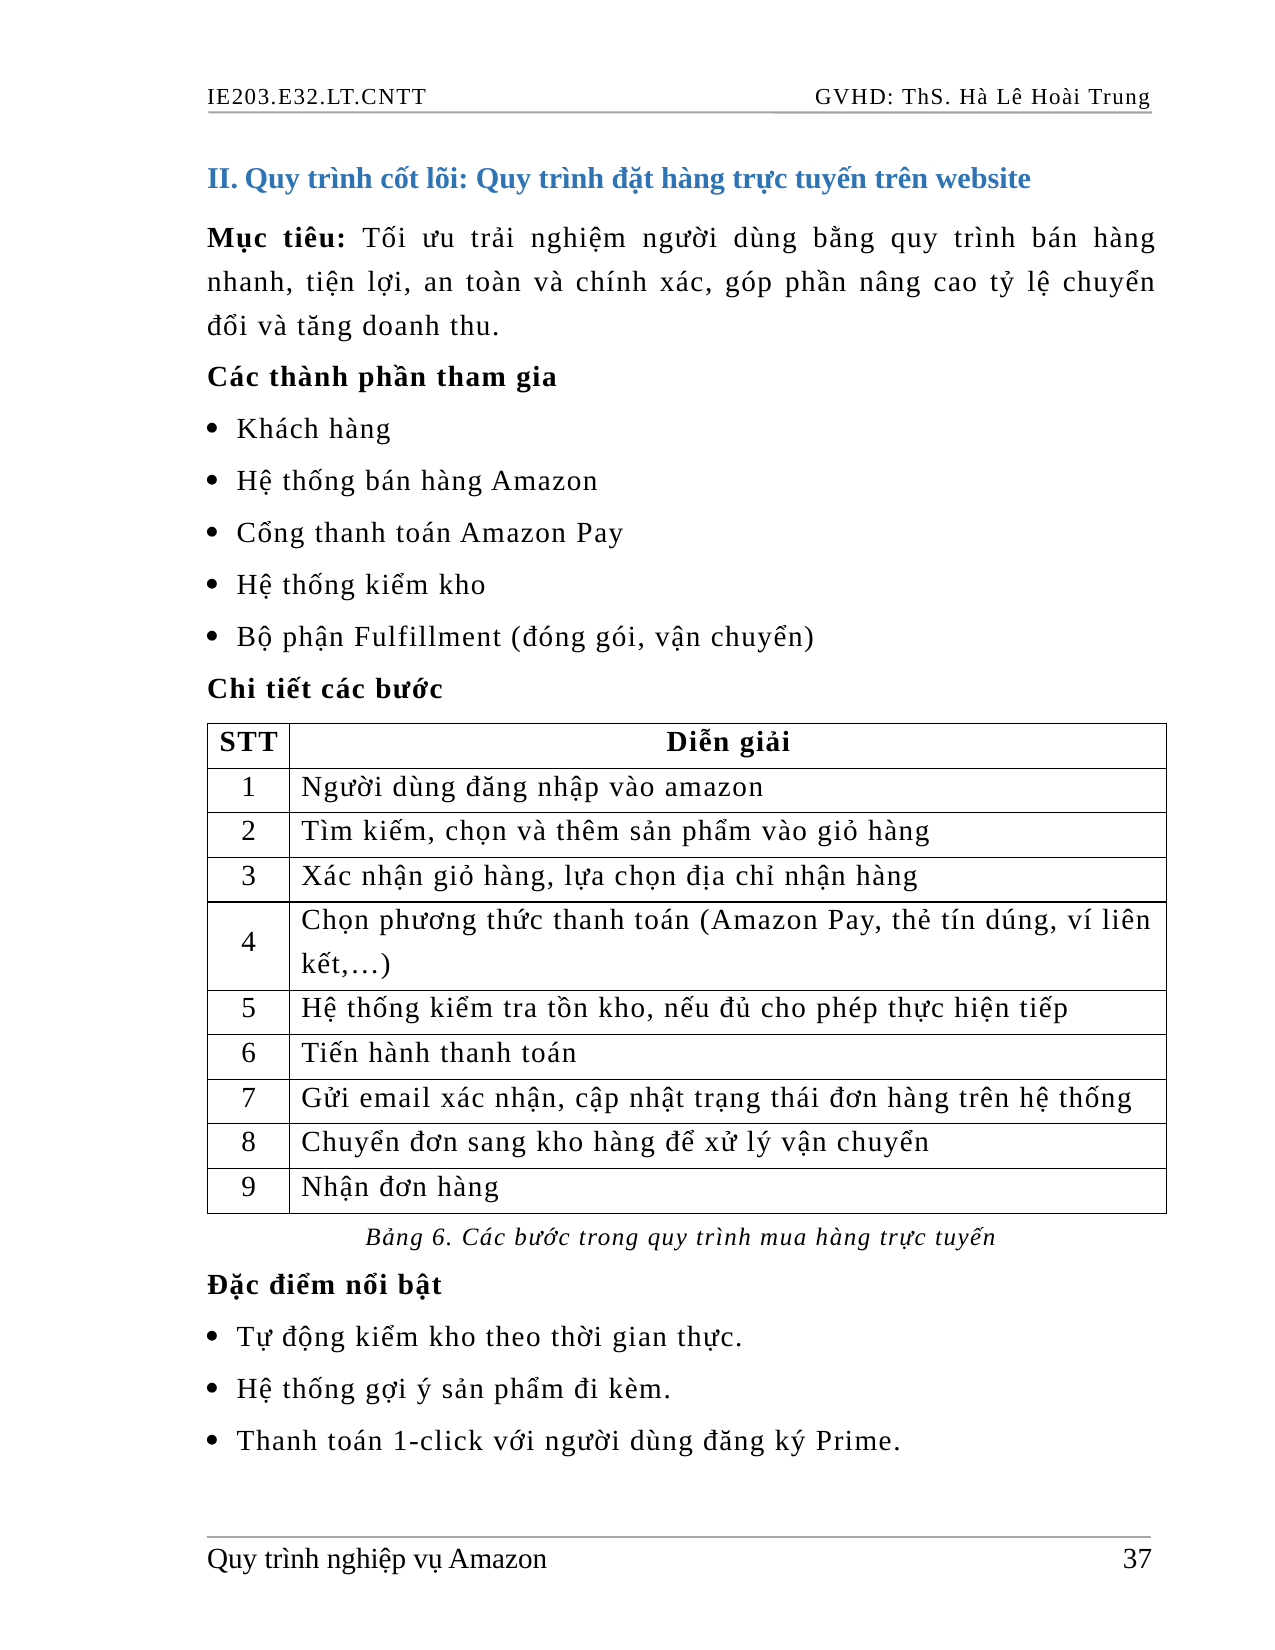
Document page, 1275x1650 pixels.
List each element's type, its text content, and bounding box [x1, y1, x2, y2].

list Chi tiết các bước [207, 671, 1157, 705]
list Hệ thống bán hàng Amazon [207, 463, 1157, 497]
table_cell 5 [208, 991, 289, 1034]
list Tự động kiểm kho theo thời gian thực. [207, 1319, 1157, 1353]
table_cell Chọn phương thức thanh toán (Amazon Pay, thẻ tín dúng, ví liên kết,…) [290, 903, 1166, 989]
text Mục tiêu: Tối ưu trải nghiệm người dùng bằng quy trình bán hàng nhanh, tiện lợi, an toàn và chính xác, góp phần nâng cao tỷ lệ chuyển đổi và tăng doanh thu. [207, 221, 1157, 341]
table_cell Người dùng đăng nhập vào amazon [290, 769, 1166, 812]
list Thanh toán 1-click với người dùng đăng ký Prime. [207, 1423, 1157, 1457]
text Các thành phần tham gia [207, 359, 1157, 393]
table_cell 6 [208, 1035, 289, 1079]
table_cell Nhận đơn hàng [290, 1169, 1166, 1212]
table_cell 1 [208, 769, 289, 812]
table_cell 7 [208, 1080, 289, 1123]
table_cell Tiến hành thanh toán [290, 1035, 1166, 1079]
table_cell 9 [208, 1169, 289, 1212]
list Hệ thống gợi ý sản phẩm đi kèm. [207, 1371, 1157, 1405]
table_cell 2 [208, 813, 289, 857]
table_cell Gửi email xác nhận, cập nhật trạng thái đơn hàng trên hệ thống [290, 1080, 1166, 1123]
table_header Diễn giải [290, 724, 1166, 768]
list Hệ thống kiểm kho [207, 567, 1157, 601]
table_cell 4 [208, 903, 289, 989]
table_header STT [208, 724, 289, 768]
list Đặc điểm nổi bật [207, 1267, 1157, 1301]
table_cell 8 [208, 1124, 289, 1168]
table_cell Chuyển đơn sang kho hàng để xử lý vận chuyển [290, 1124, 1166, 1168]
list Khách hàng [207, 411, 1157, 445]
list Bộ phận Fulfillment (đóng gói, vận chuyển) [207, 619, 1157, 653]
table_cell Xác nhận giỏ hàng, lựa chọn địa chỉ nhận hàng [290, 858, 1166, 901]
list Cổng thanh toán Amazon Pay [207, 515, 1157, 549]
text Các bước trong quy trình mua hàng trực tuyến [207, 1222, 1157, 1251]
table_cell 3 [208, 858, 289, 901]
table_cell Tìm kiếm, chọn và thêm sản phẩm vào giỏ hàng [290, 813, 1166, 857]
table_cell Hệ thống kiểm tra tồn kho, nếu đủ cho phép thực hiện tiếp [290, 991, 1166, 1034]
text Quy trình cốt lõi: Quy trình đặt hàng trực tuyến trên website [207, 160, 1157, 195]
